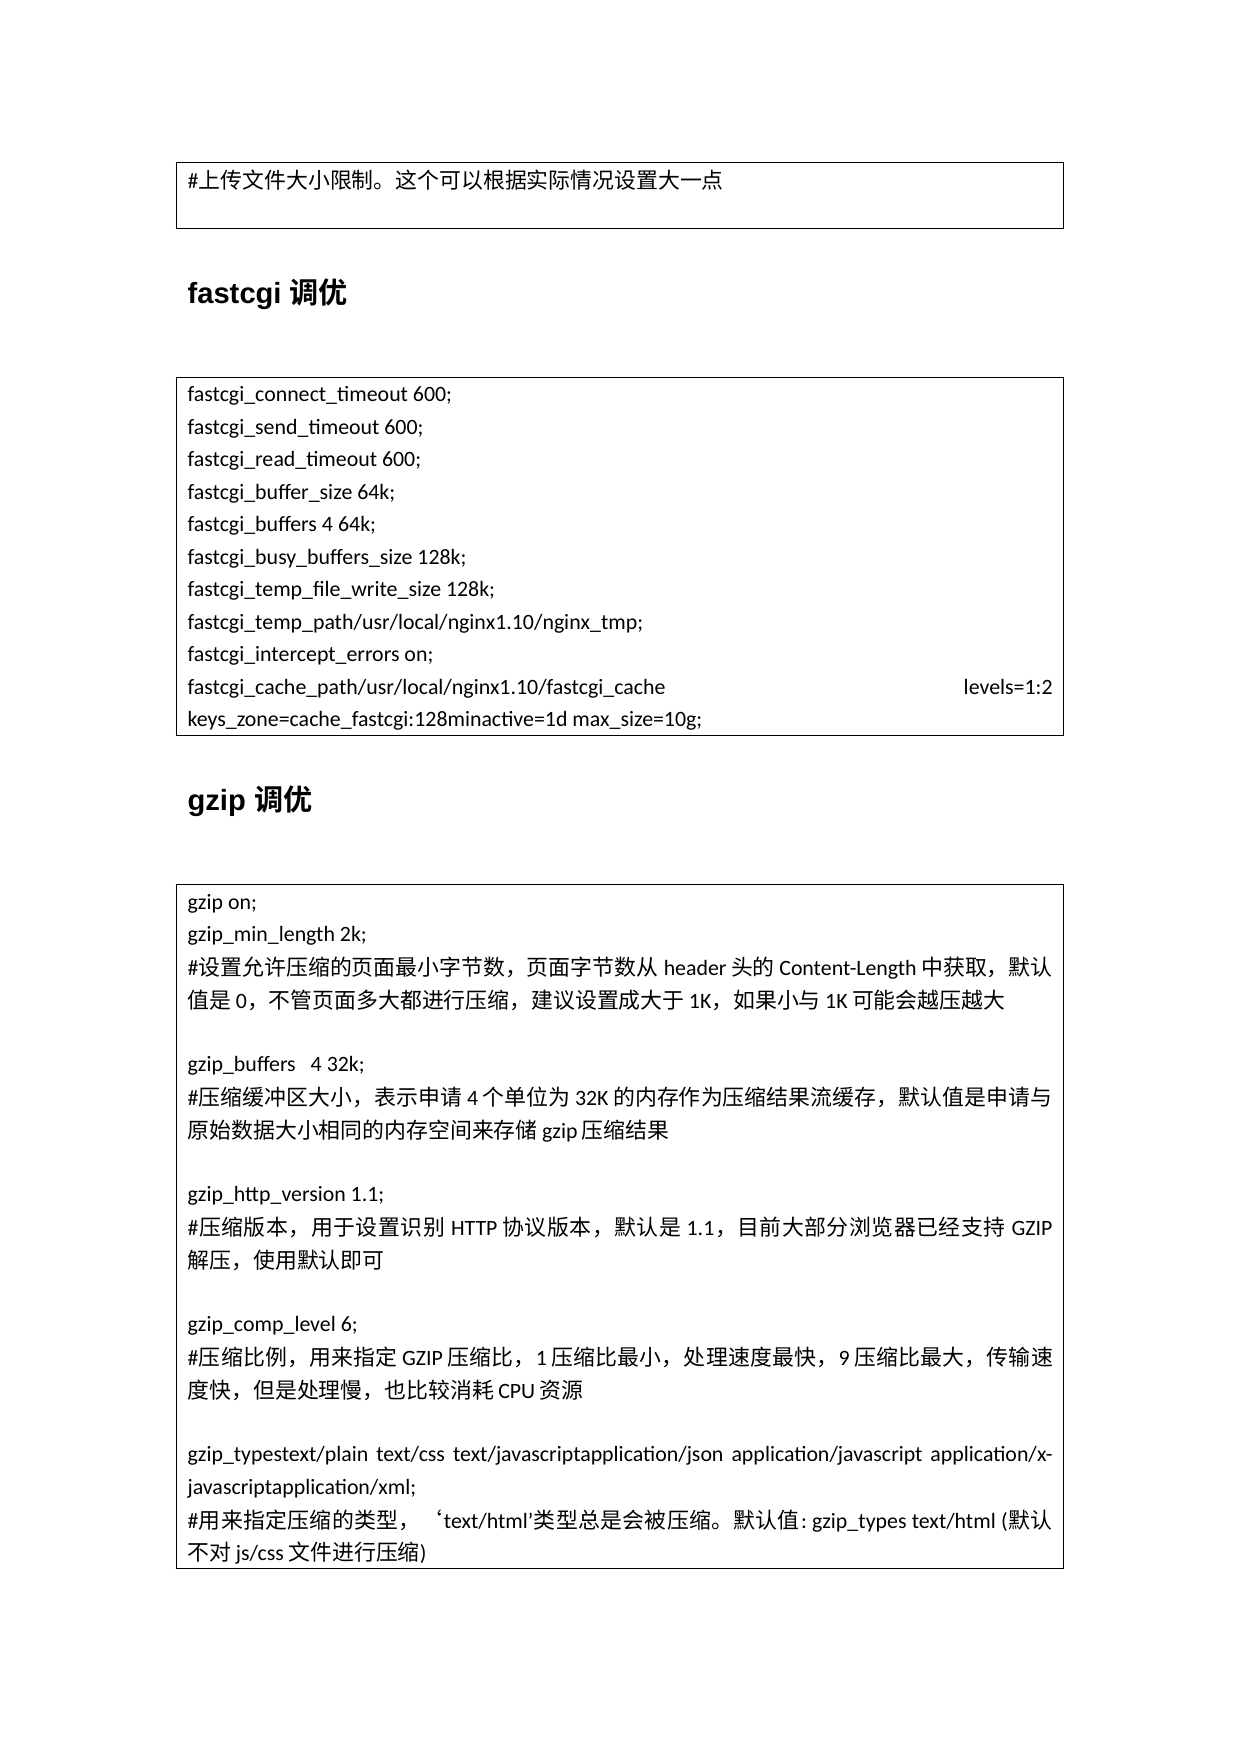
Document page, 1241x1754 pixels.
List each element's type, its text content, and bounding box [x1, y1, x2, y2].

subtitle fastcgi 调优 [187, 258, 1053, 323]
table_header fastcgi_connect_timeout 600; fastcgi_send_timeout 600; fastcgi_read_timeout 600; fastcgi_buffer_size 64k; fastcgi_buffers 4 64k; fastcgi_busy_buffers_size 128k; fastcgi_temp_file_write_size 128k; fastcgi_temp_path/usr/local/nginx1.10/nginx_tmp; fastcgi_intercept_errors on; fastcgi_cache_path/usr/local/nginx1.10/fastcgi_cache levels=1:2 keys_zone=cache_fastcgi:128minactive=1d max_size=10g; [177, 378, 1063, 735]
subtitle gzip 调优 [187, 765, 1053, 830]
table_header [177, 163, 1063, 228]
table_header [177, 885, 1063, 1567]
